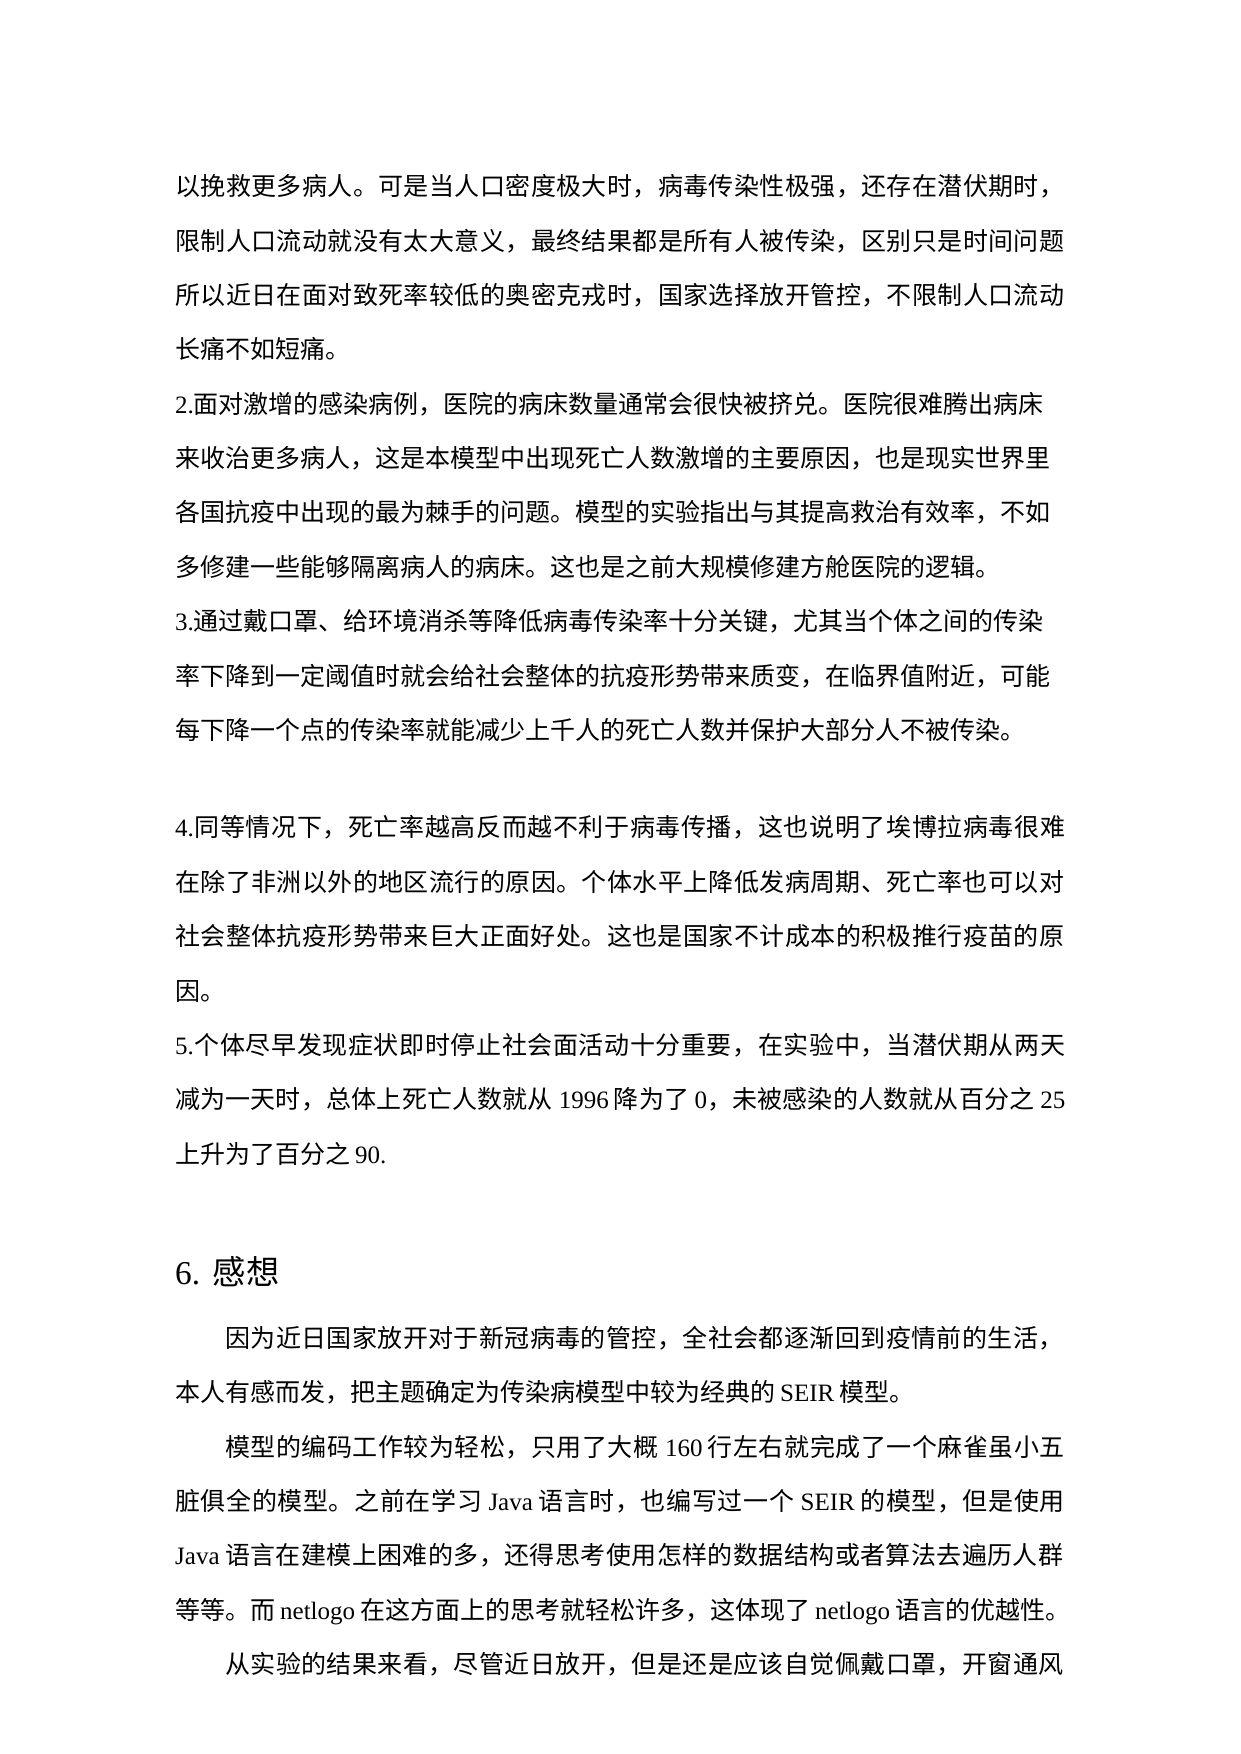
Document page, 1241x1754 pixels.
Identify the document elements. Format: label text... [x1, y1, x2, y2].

text 4.同等情况下，死亡率越高反而越不利于病毒传播，这也说明了埃博拉病毒很难在除了非洲以外的地区流行的原因。个体水平上降低发病周期、死亡率也可以对社会整体抗疫形势带来巨大正面好处。这也是国家不计成本的积极推行疫苗的原因。 [175, 808, 1065, 1007]
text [175, 1644, 1065, 1681]
text 5.个体尽早发现症状即时停止社会面活动十分重要，在实验中，当潜伏期从两天减为一天时，总体上死亡人数就从1996降为了0，未被感染的人数就从百分之25上升为了百分之90. [175, 1025, 1065, 1170]
text 因为近日国家放开对于新冠病毒的管控，全社会都逐渐回到疫情前的生活，本人有感而发，把主题确定为传染病模型中较为经典的SEIR模型。 [175, 1318, 1065, 1409]
text 3.通过戴口罩、给环境消杀等降低病毒传染率十分关键，尤其当个体之间的传染率下降到一定阈值时就会给社会整体的抗疫形势带来质变，在临界值附近，可能每下降一个点的传染率就能减少上千人的死亡人数并保护大部分人不被传染。 [175, 602, 1065, 747]
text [175, 167, 1065, 366]
text 2.面对激增的感染病例，医院的病床数量通常会很快被挤兑。医院很难腾出病床来收治更多病人，这是本模型中出现死亡人数激增的主要原因，也是现实世界里各国抗疫中出现的最为棘手的问题。模型的实验指出与其提高救治有效率，不如多修建一些能够隔离病人的病床。这也是之前大规模修建方舱医院的逻辑。 [175, 384, 1065, 583]
text 模型的编码工作较为轻松，只用了大概160行左右就完成了一个麻雀虽小五脏俱全的模型。之前在学习Java语言时，也编写过一个SEIR的模型，但是使用Java语言在建模上困难的多，还得思考使用怎样的数据结构或者算法去遍历人群等等。而netlogo在这方面上的思考就轻松许多，这体现了netlogo语言的优越性。 [175, 1427, 1065, 1626]
list 感想 [175, 1246, 1065, 1294]
